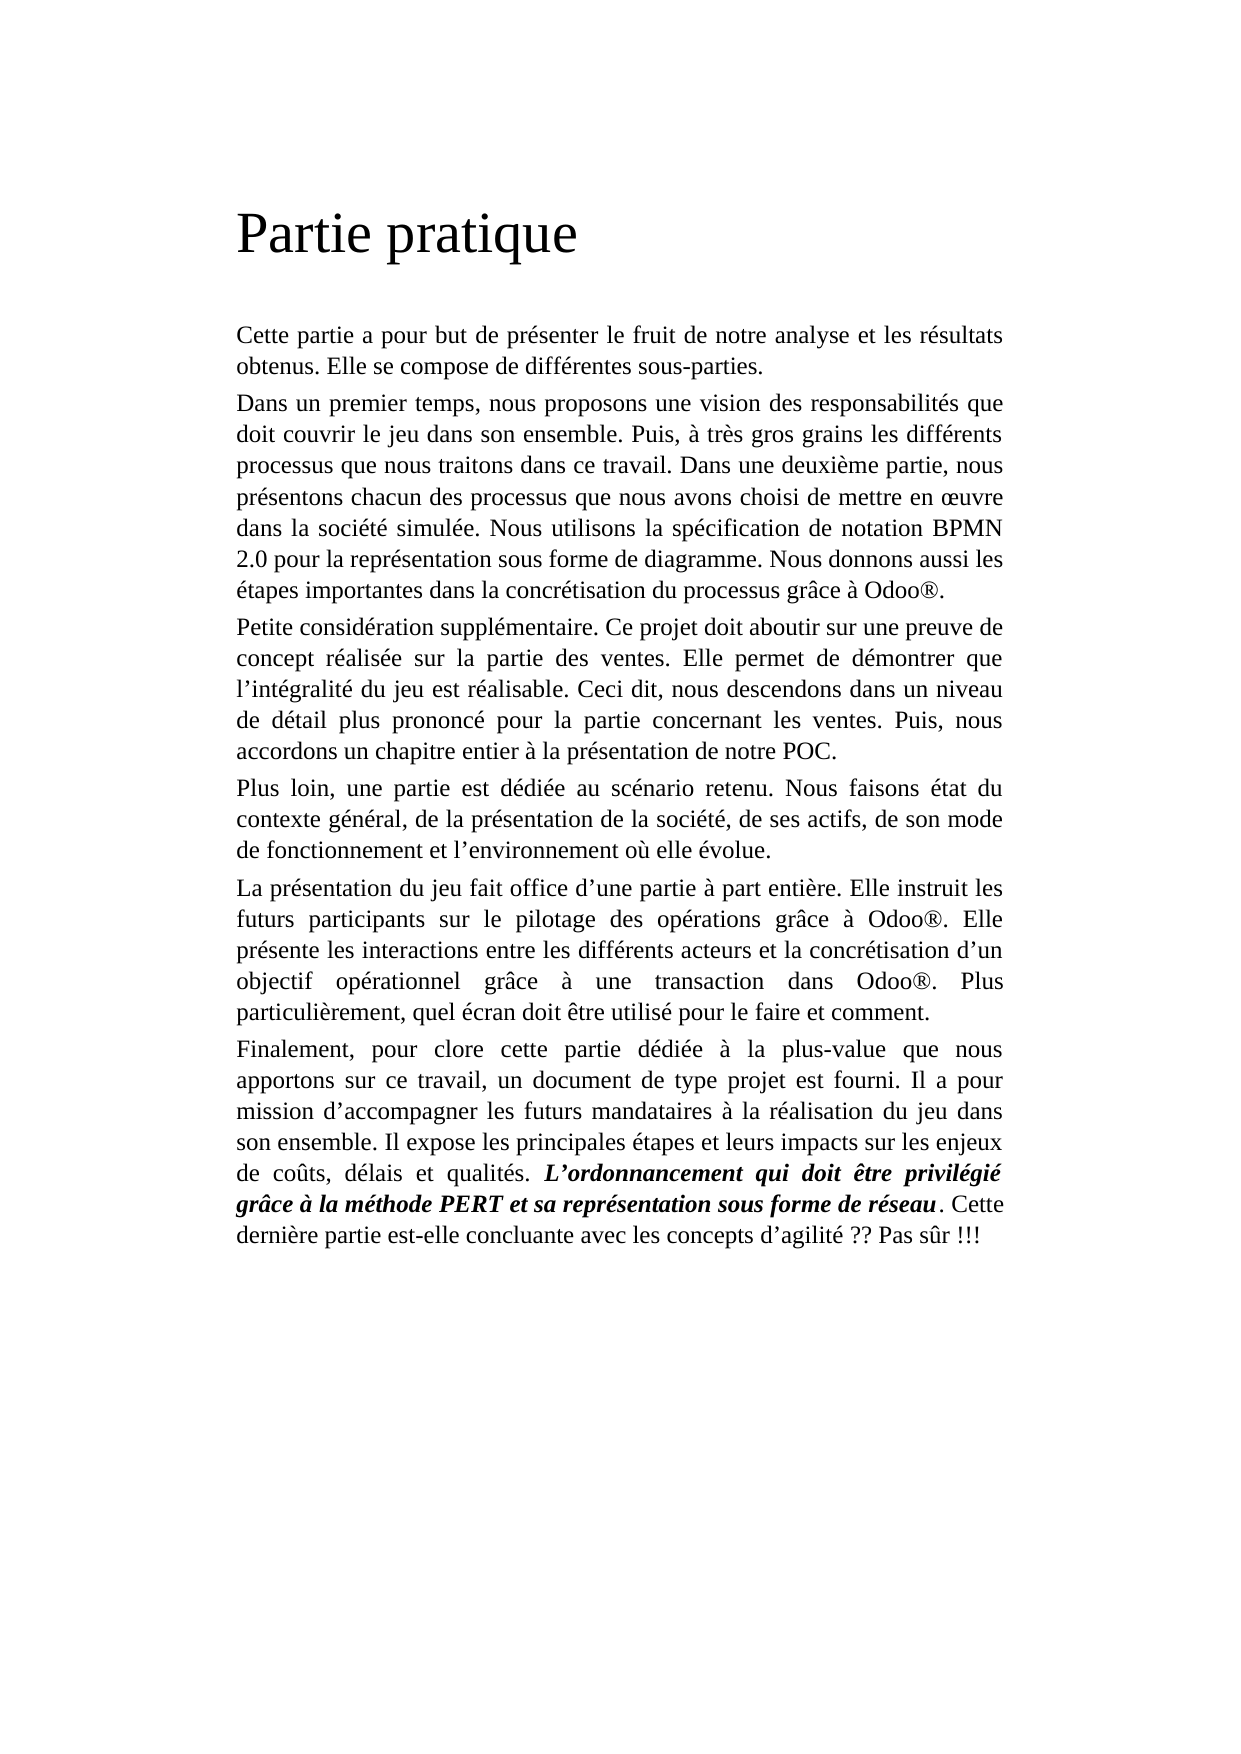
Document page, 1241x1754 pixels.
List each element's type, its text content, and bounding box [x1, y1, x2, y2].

text Dans un premier temps, nous proposons une vision des responsabilités que doit couvrir le jeu dans son ensemble. Puis, à très gros grains les différents processus que nous traitons dans ce travail. Dans une deuxième partie, nous présentons chacun des processus que nous avons choisi de mettre en œuvre dans la société simulée. Nous utilisons la spécification de notation BPMN 2.0 pour la représentation sous forme de diagramme. Nous donnons aussi les étapes importantes dans la concrétisation du processus grâce à Odoo®. [236, 388, 1004, 603]
text La présentation du jeu fait office d’une partie à part entière. Elle instruit les futurs participants sur le pilotage des opérations grâce à Odoo®. Elle présente les interactions entre les différents acteurs et la concrétisation d’un objectif opérationnel grâce à une transaction dans Odoo®. Plus particulièrement, quel écran doit être utilisé pour le faire et comment. [236, 873, 1004, 1026]
text Plus loin, une partie est dédiée au scénario retenu. Nous faisons état du contexte général, de la présentation de la société, de ses actifs, de son mode de fonctionnement et l’environnement où elle évolue. [236, 773, 1004, 864]
text Cette partie a pour but de présenter le fruit de notre analyse et les résultats obtenus. Elle se compose de différentes sous-parties. [236, 320, 1004, 380]
text Petite considération supplémentaire. Ce projet doit aboutir sur une preuve de concept réalisée sur la partie des ventes. Elle permet de démontrer que l’intégralité du jeu est réalisable. Ceci dit, nous descendons dans un niveau de détail plus prononcé pour la partie concernant les ventes. Puis, nous accordons un chapitre entier à la présentation de notre POC. [236, 612, 1004, 765]
text Partie pratique [236, 198, 1004, 265]
text Finalement, pour clore cette partie dédiée à la plus-value que nous apportons sur ce travail, un document de type projet est fourni. Il a pour mission d’accompagner les futurs mandataires à la réalisation du jeu dans son ensemble. Il expose les principales étapes et leurs impacts sur les enjeux de coûts, délais et qualités. L’ordonnancement qui doit être privilégié grâce à la méthode PERT et sa représentation sous forme de réseau. Cette dernière partie est-elle concluante avec les concepts d’agilité ?? Pas sûr !!! [236, 1034, 1004, 1249]
